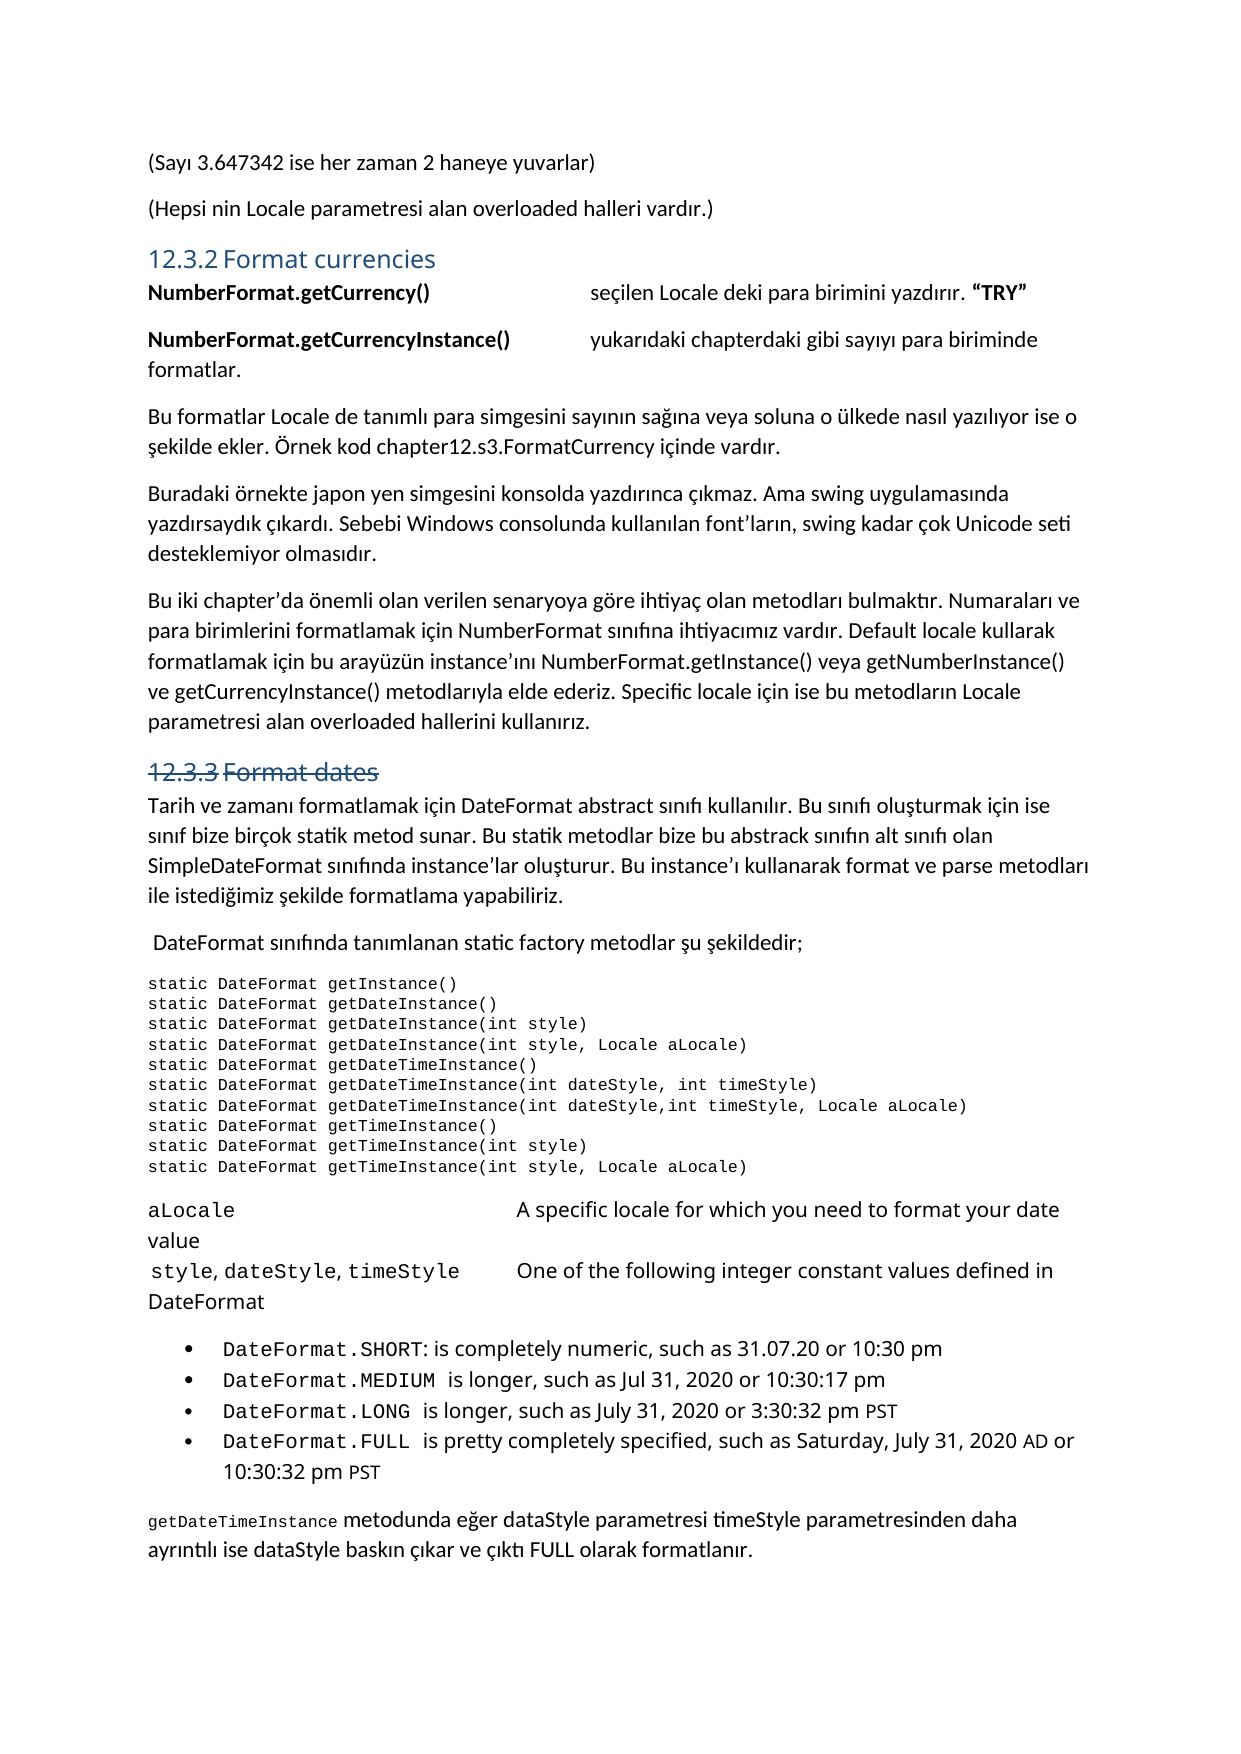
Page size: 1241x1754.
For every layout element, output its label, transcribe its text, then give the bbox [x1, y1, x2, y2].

text Buradaki örnekte japon yen simgesini konsolda yazdırınca çıkmaz. Ama swing uygulamasında yazdırsaydık çıkardı. Sebebi Windows consolunda kullanılan font’ların, swing kadar çok Unicode seti desteklemiyor olmasıdır. [148, 479, 1093, 568]
text NumberFormat.getCurrency() seçilen Locale deki para birimini yazdırır. “TRY” [148, 278, 1093, 306]
list DateFormat.FULL is pretty completely specified, such as Saturday, July 31, 2020 AD or 10:30:32 pm PST [185, 1427, 1093, 1486]
text (Sayı 3.647342 ise her zaman 2 haneye yuvarlar) [148, 148, 1093, 176]
list DateFormat.LONG is longer, such as July 31, 2020 or 3:30:32 pm PST [185, 1396, 1093, 1424]
text aLocale A specific locale for which you need to format your date value style, dateStyle, timeStyle One of the following integer constant values defined in DateFormat [148, 1195, 1093, 1316]
subtitle Format currencies [148, 241, 1093, 275]
text static DateFormat getInstance() static DateFormat getDateInstance() static DateFormat getDateInstance(int style) static DateFormat getDateInstance(int style, Locale aLocale) static DateFormat getDateTimeInstance() static DateFormat getDateTimeInstance(int dateStyle, int timeStyle) static DateFormat getDateTimeInstance(int dateStyle,int timeStyle, Locale aLocale) static DateFormat getTimeInstance() static DateFormat getTimeInstance(int style) static DateFormat getTimeInstance(int style, Locale aLocale) [148, 975, 1093, 1177]
text Bu formatlar Locale de tanımlı para simgesini sayının sağına veya soluna o ülkede nasıl yazılıyor ise o şekilde ekler. Örnek kod chapter12.s3.FormatCurrency içinde vardır. [148, 402, 1093, 460]
text NumberFormat.getCurrencyInstance() yukarıdaki chapterdaki gibi sayıyı para biriminde formatlar. [148, 325, 1093, 383]
text Bu iki chapter’da önemli olan verilen senaryoya göre ihtiyaç olan metodları bulmaktır. Numaraları ve para birimlerini formatlamak için NumberFormat sınıfına ihtiyacımız vardır. Default locale kullarak formatlamak için bu arayüzün instance’ını NumberFormat.getInstance() veya getNumberInstance() ve getCurrencyInstance() metodlarıyla elde ederiz. Specific locale için ise bu metodların Locale parametresi alan overloaded hallerini kullanırız. [148, 586, 1093, 735]
subtitle Format dates [148, 754, 1093, 788]
list DateFormat.MEDIUM is longer, such as Jul 31, 2020 or 10:30:17 pm [185, 1365, 1093, 1394]
text (Hepsi nin Locale parametresi alan overloaded halleri vardır.) [148, 194, 1093, 222]
text DateFormat sınıfında tanımlanan static factory metodlar şu şekildedir; [148, 928, 1093, 956]
text getDateTimeInstance metodunda eğer dataStyle parametresi timeStyle parametresinden daha ayrıntılı ise dataStyle baskın çıkar ve çıktı FULL olarak formatlanır. [148, 1505, 1093, 1563]
list DateFormat.SHORT: is completely numeric, such as 31.07.20 or 10:30 pm [185, 1334, 1093, 1363]
text Tarih ve zamanı formatlamak için DateFormat abstract sınıfı kullanılır. Bu sınıfı oluşturmak için ise sınıf bize birçok statik metod sunar. Bu statik metodlar bize bu abstrack sınıfın alt sınıfı olan SimpleDateFormat sınıfında instance’lar oluşturur. Bu instance’ı kullanarak format ve parse metodları ile istediğimiz şekilde formatlama yapabiliriz. [148, 791, 1093, 909]
